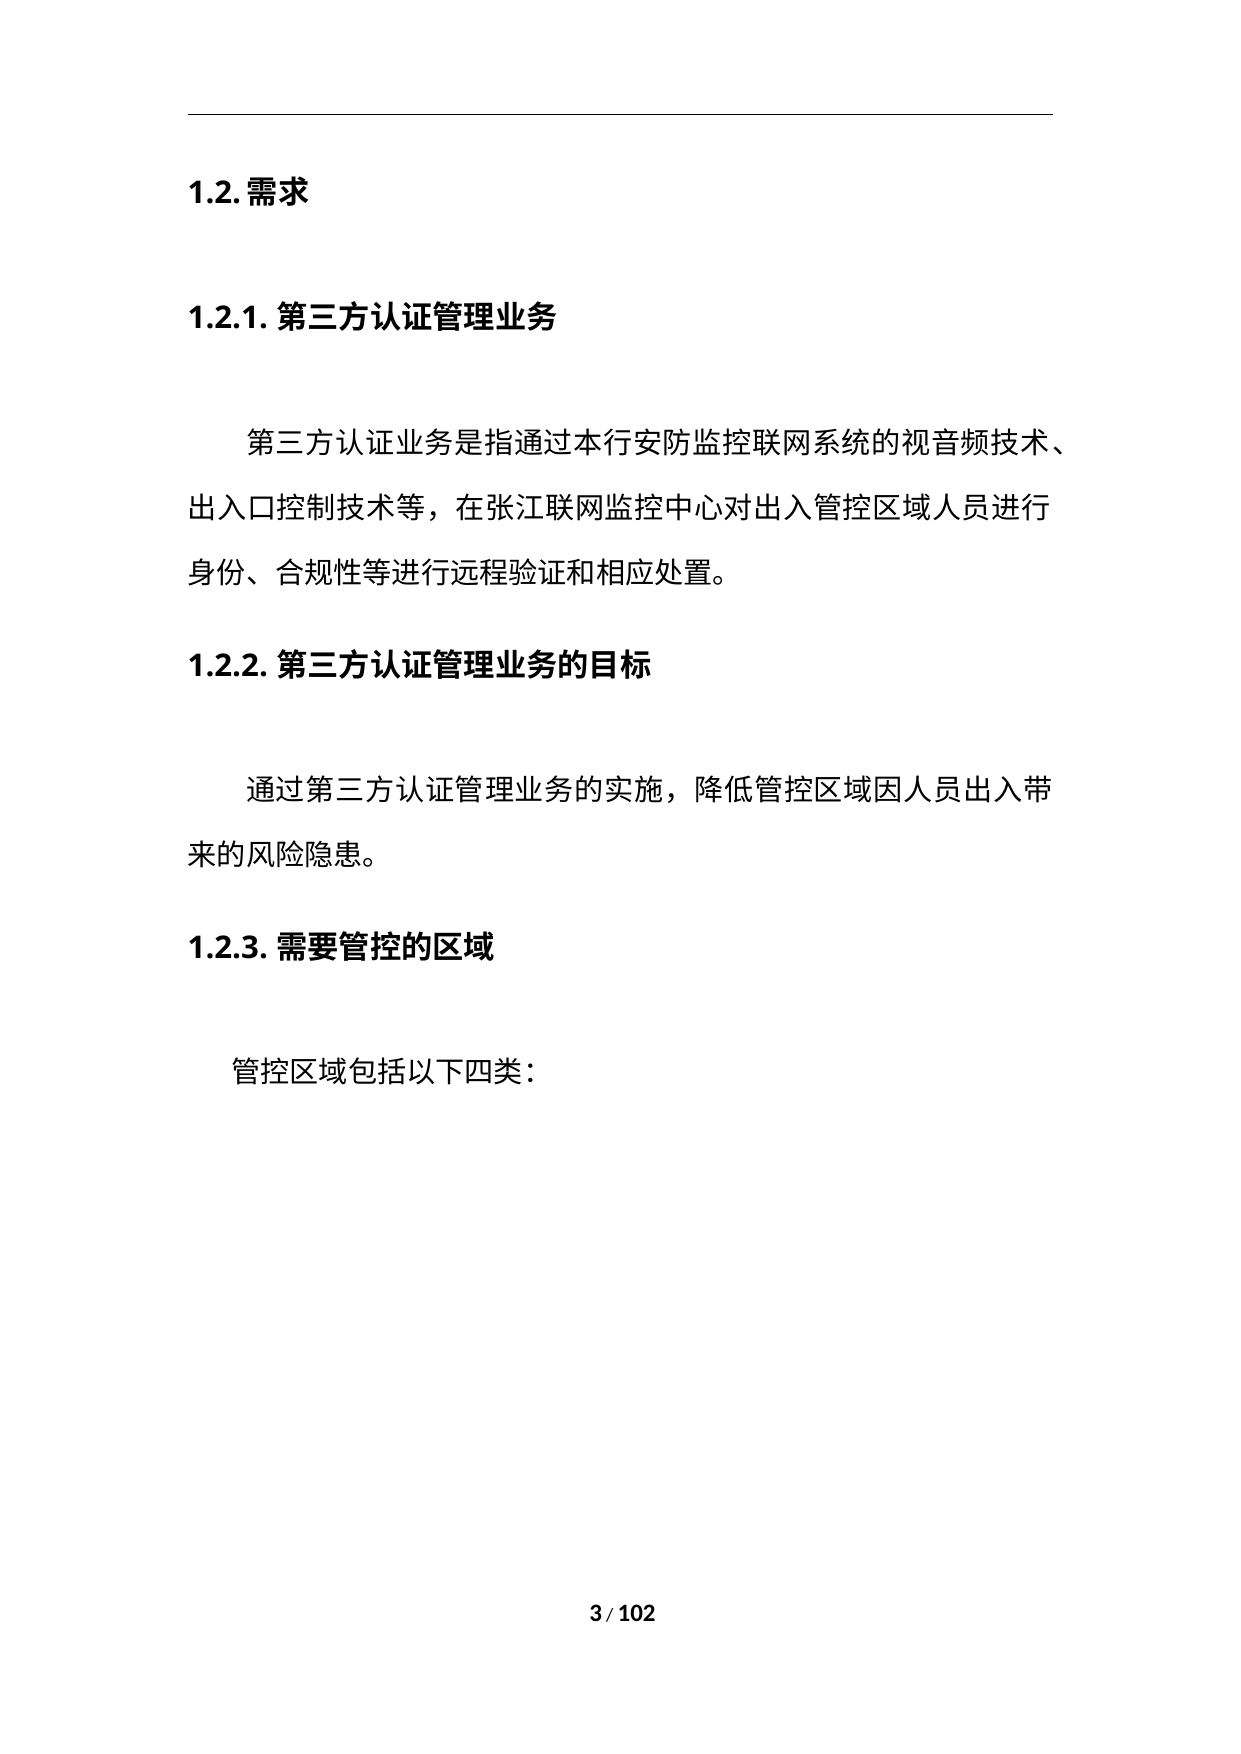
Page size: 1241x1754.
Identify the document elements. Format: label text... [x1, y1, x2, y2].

text 管控区域包括以下四类： [187, 1037, 1053, 1102]
subtitle 第三方认证管理业务 [187, 283, 1053, 348]
text 第三方认证业务是指通过本行安防监控联网系统的视音频技术、出入口控制技术等，在张江联网监控中心对出入管控区域人员进行身份、合规性等进行远程验证和相应处置。 [187, 408, 1053, 603]
subtitle 需求 [187, 157, 1053, 222]
subtitle 第三方认证管理业务的目标 [187, 630, 1053, 695]
text 通过第三方认证管理业务的实施，降低管控区域因人员出入带来的风险隐患。 [187, 755, 1053, 885]
subtitle 需要管控的区域 [187, 912, 1053, 977]
